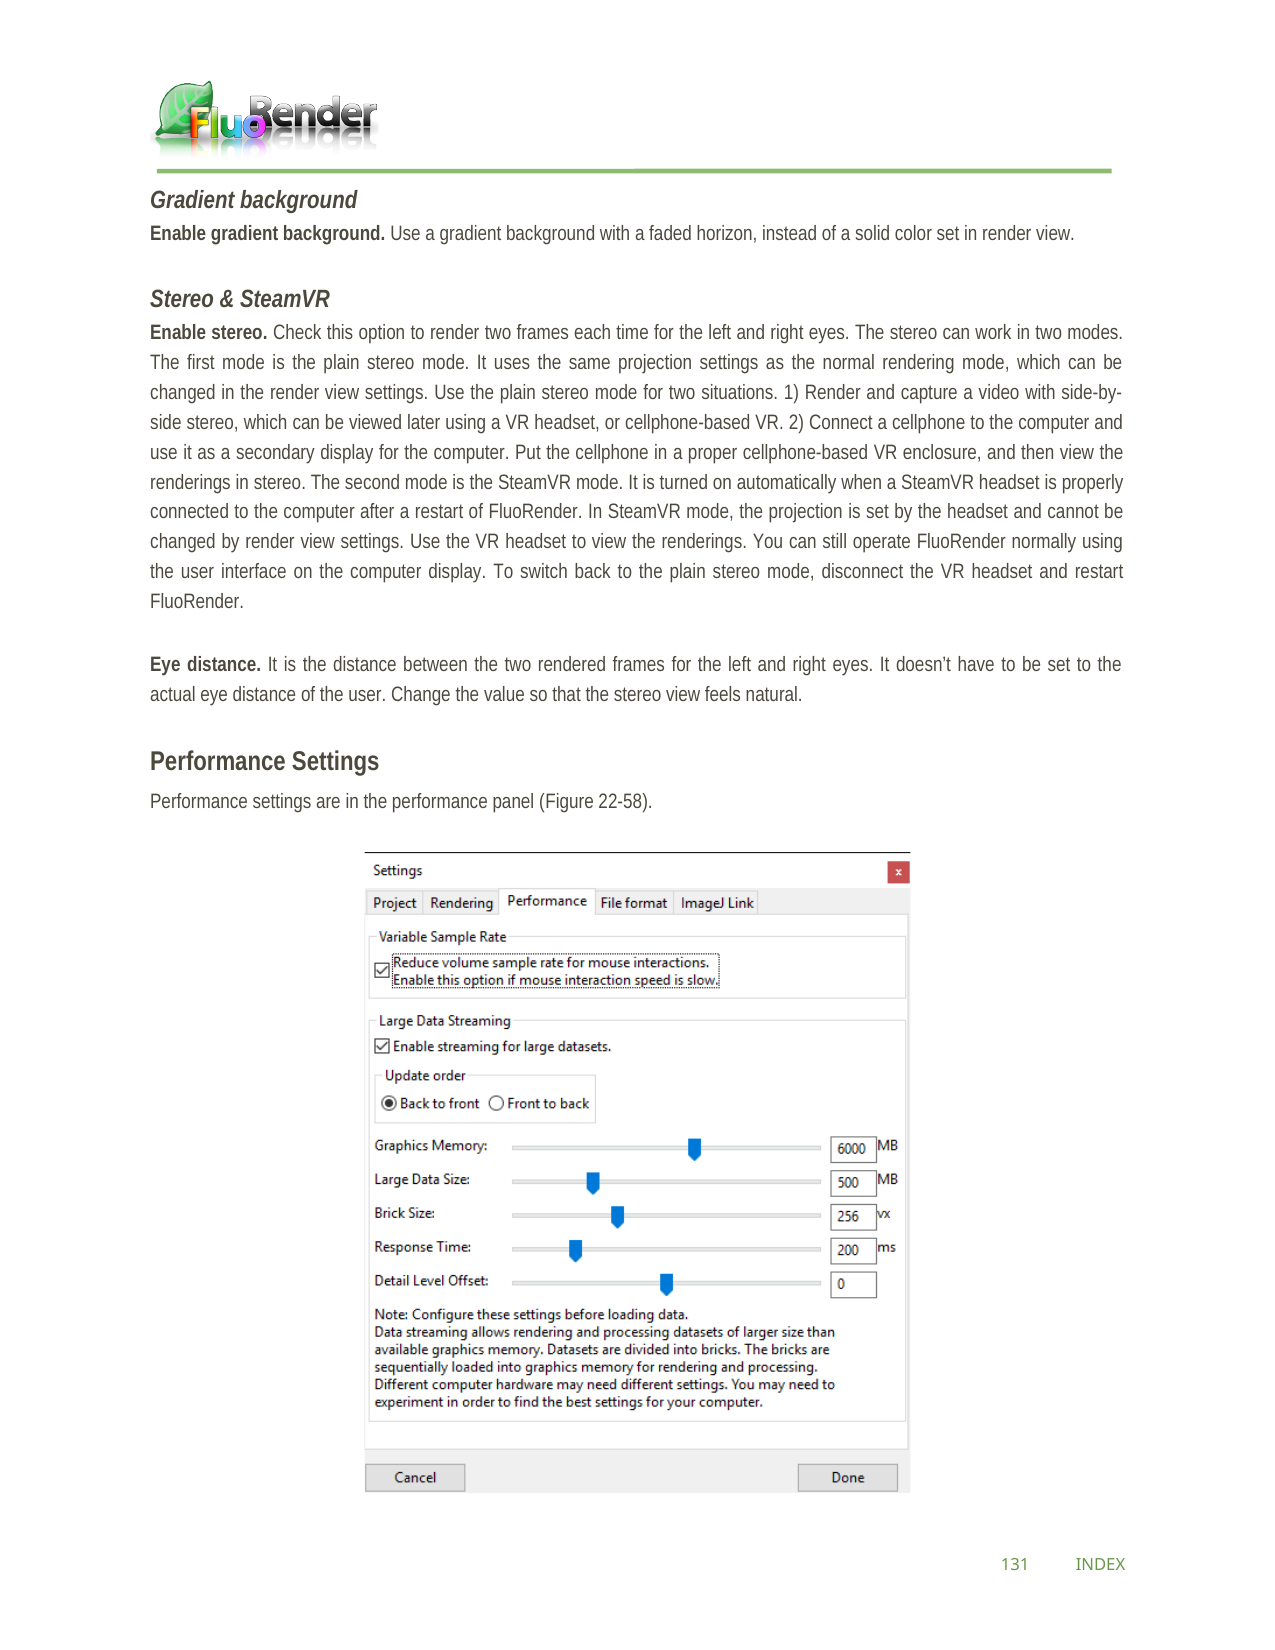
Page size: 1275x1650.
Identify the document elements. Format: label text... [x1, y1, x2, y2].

subtitle Gradient background [150, 185, 1125, 214]
text Eye distance. It is the distance between the two rendered frames for the left and right eyes. It doesn’t have to be set to the actual eye distance of the user. Change the value so that the stereo view feels natural. [150, 652, 1125, 706]
picture [364, 852, 911, 1493]
subtitle Performance Settings [150, 746, 1125, 777]
text Enable stereo. Check this option to render two frames each time for the left and right eyes. The stereo can work in two modes. The first mode is the plain stereo mode. It uses the same projection settings as the normal rendering mode, which can be changed in the render view settings. Use the plain stereo mode for two situations. 1) Render and capture a video with side-by-side stereo, which can be viewed later using a VR headset, or cellphone-based VR. 2) Connect a cellphone to the computer and use it as a secondary display for the computer. Put the cellphone in a proper cellphone-based VR enclosure, and then view the renderings in stereo. The second mode is the SteamVR mode. It is turned on automatically when a SteamVR headset is properly connected to the computer after a restart of FluoRender. In SteamVR mode, the projection is set by the headset and cannot be changed by render view settings. Use the VR headset to view the renderings. You can still operate FluoRender normally using the user interface on the computer display. To switch back to the plain stereo mode, disconnect the VR headset and restart FluoRender. [150, 320, 1125, 613]
picture [150, 75, 379, 162]
subtitle Stereo & SteamVR [150, 284, 1125, 313]
text Enable gradient background. Use a gradient background with a faded horizon, instead of a solid color set in render view. [150, 221, 1125, 245]
